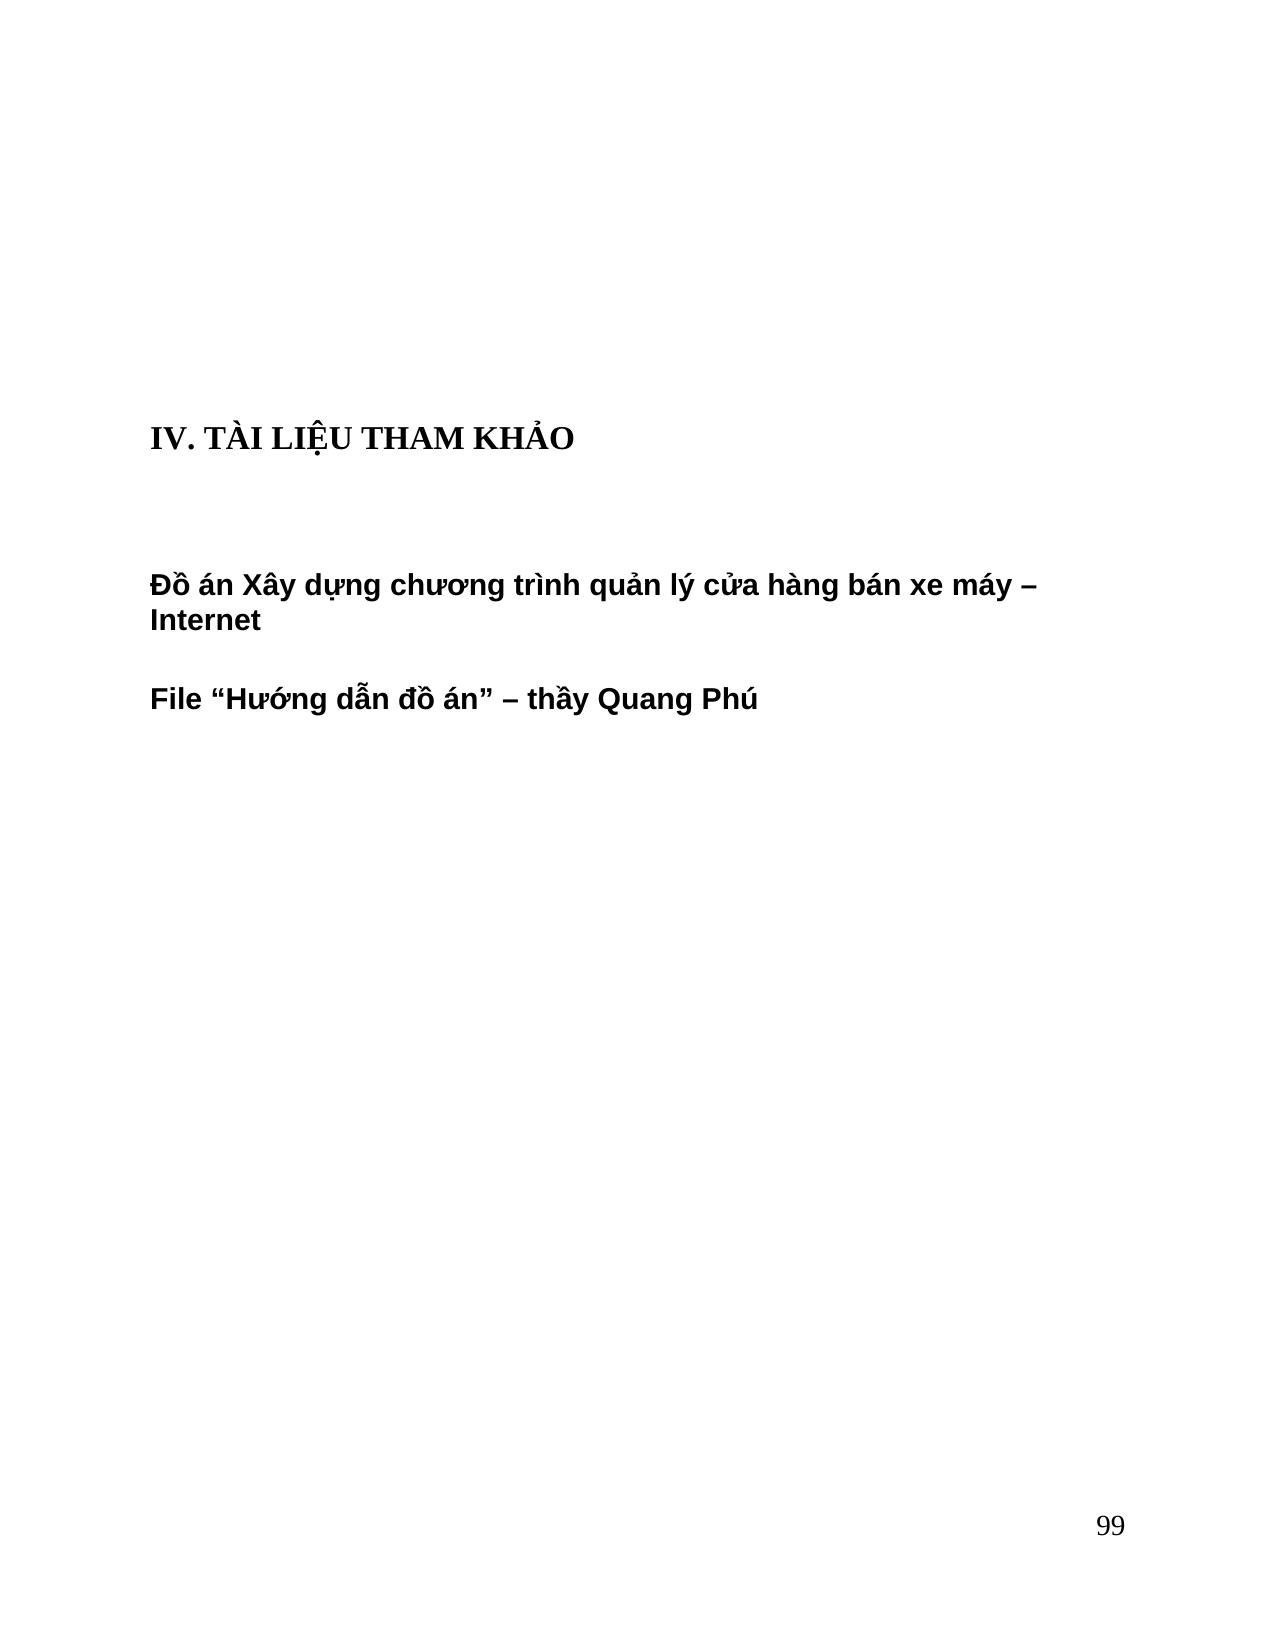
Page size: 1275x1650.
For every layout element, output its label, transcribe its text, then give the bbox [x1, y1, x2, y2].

text Đồ án Xây dựng chương trình quản lý cửa hàng bán xe máy – Internet [150, 567, 1117, 636]
text IV. TÀI LIỆU THAM KHẢO [150, 418, 1125, 457]
text File “Hướng dẫn đồ án” – thầy Quang Phú [150, 681, 1117, 715]
